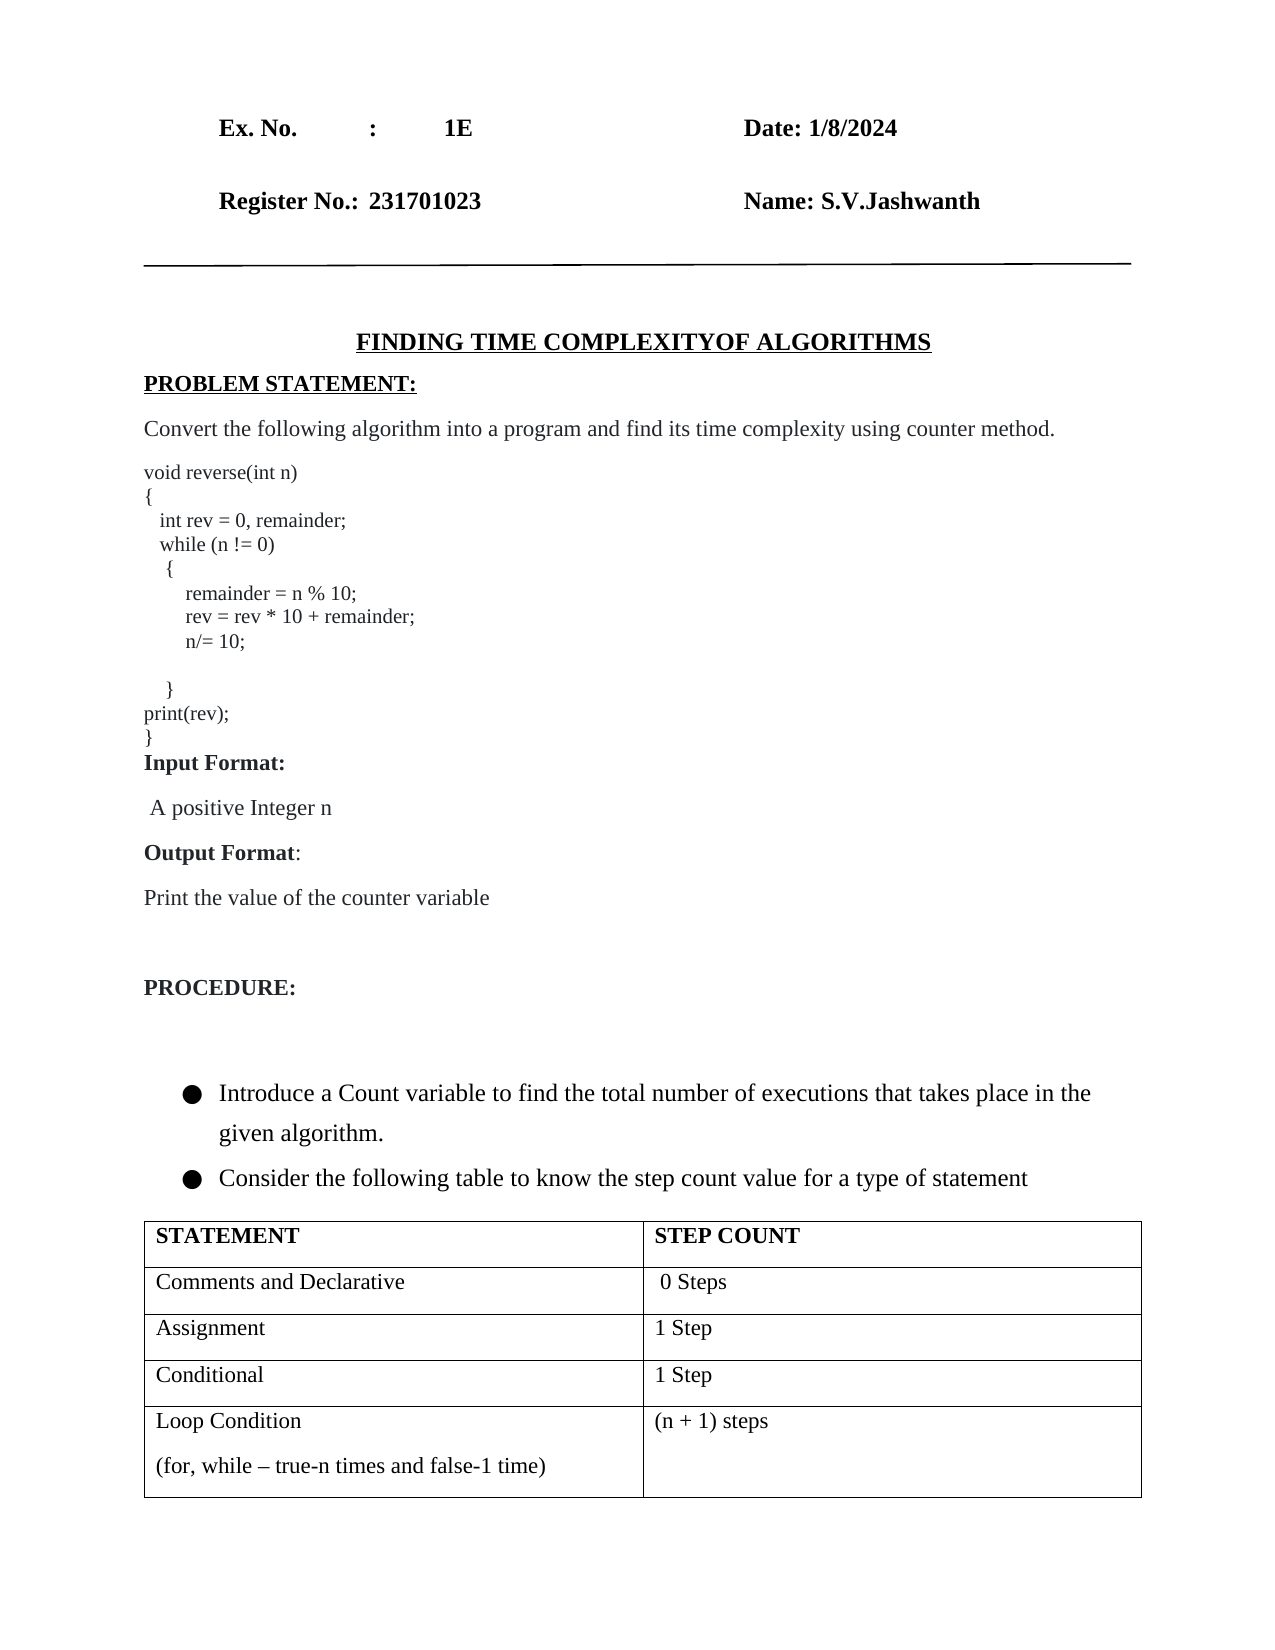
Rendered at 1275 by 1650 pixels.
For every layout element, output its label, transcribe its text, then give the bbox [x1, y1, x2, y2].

table_cell Assignment [145, 1315, 643, 1359]
text FINDING TIME COMPLEXITYOF ALGORITHMS [143, 327, 1144, 356]
table_cell 0 Steps [644, 1268, 1141, 1313]
text Register No.: 231701023 Name: S.V.Jashwanth [144, 186, 1144, 214]
text A positive Integer n [144, 794, 1144, 820]
text Input Format: [144, 749, 1144, 775]
table_cell Loop Condition (for, while – true-n times and false-1 time) [145, 1407, 643, 1497]
text Output Format: [144, 839, 1144, 865]
table_cell Comments and Declarative [145, 1268, 643, 1313]
text Ex. No. : 1E Date: 1/8/2024 [144, 113, 1144, 142]
table_header STATEMENT [145, 1222, 643, 1267]
list Introduce a Count variable to find the total number of executions that takes place in the given algorithm. [181, 1064, 1144, 1147]
table_cell (n + 1) steps [644, 1407, 1141, 1497]
text Convert the following algorithm into a program and find its time complexity using counter method. [144, 415, 1144, 441]
text PROBLEM STATEMENT: [144, 370, 1144, 396]
table_cell Conditional [145, 1361, 643, 1406]
table_cell 1 Step [644, 1315, 1141, 1359]
table_header STEP COUNT [644, 1222, 1141, 1267]
text void reverse(int n) { int rev = 0, remainder; while (n != 0) { remainder = n % 10; rev = rev * 10 + remainder; n/= 10; } print(rev); } [144, 460, 1144, 749]
text PROCEDURE: [144, 974, 1144, 1001]
table_cell 1 Step [644, 1361, 1141, 1406]
list Consider the following table to know the step count value for a type of statement [181, 1149, 1144, 1200]
text Print the value of the counter variable [144, 884, 1144, 911]
